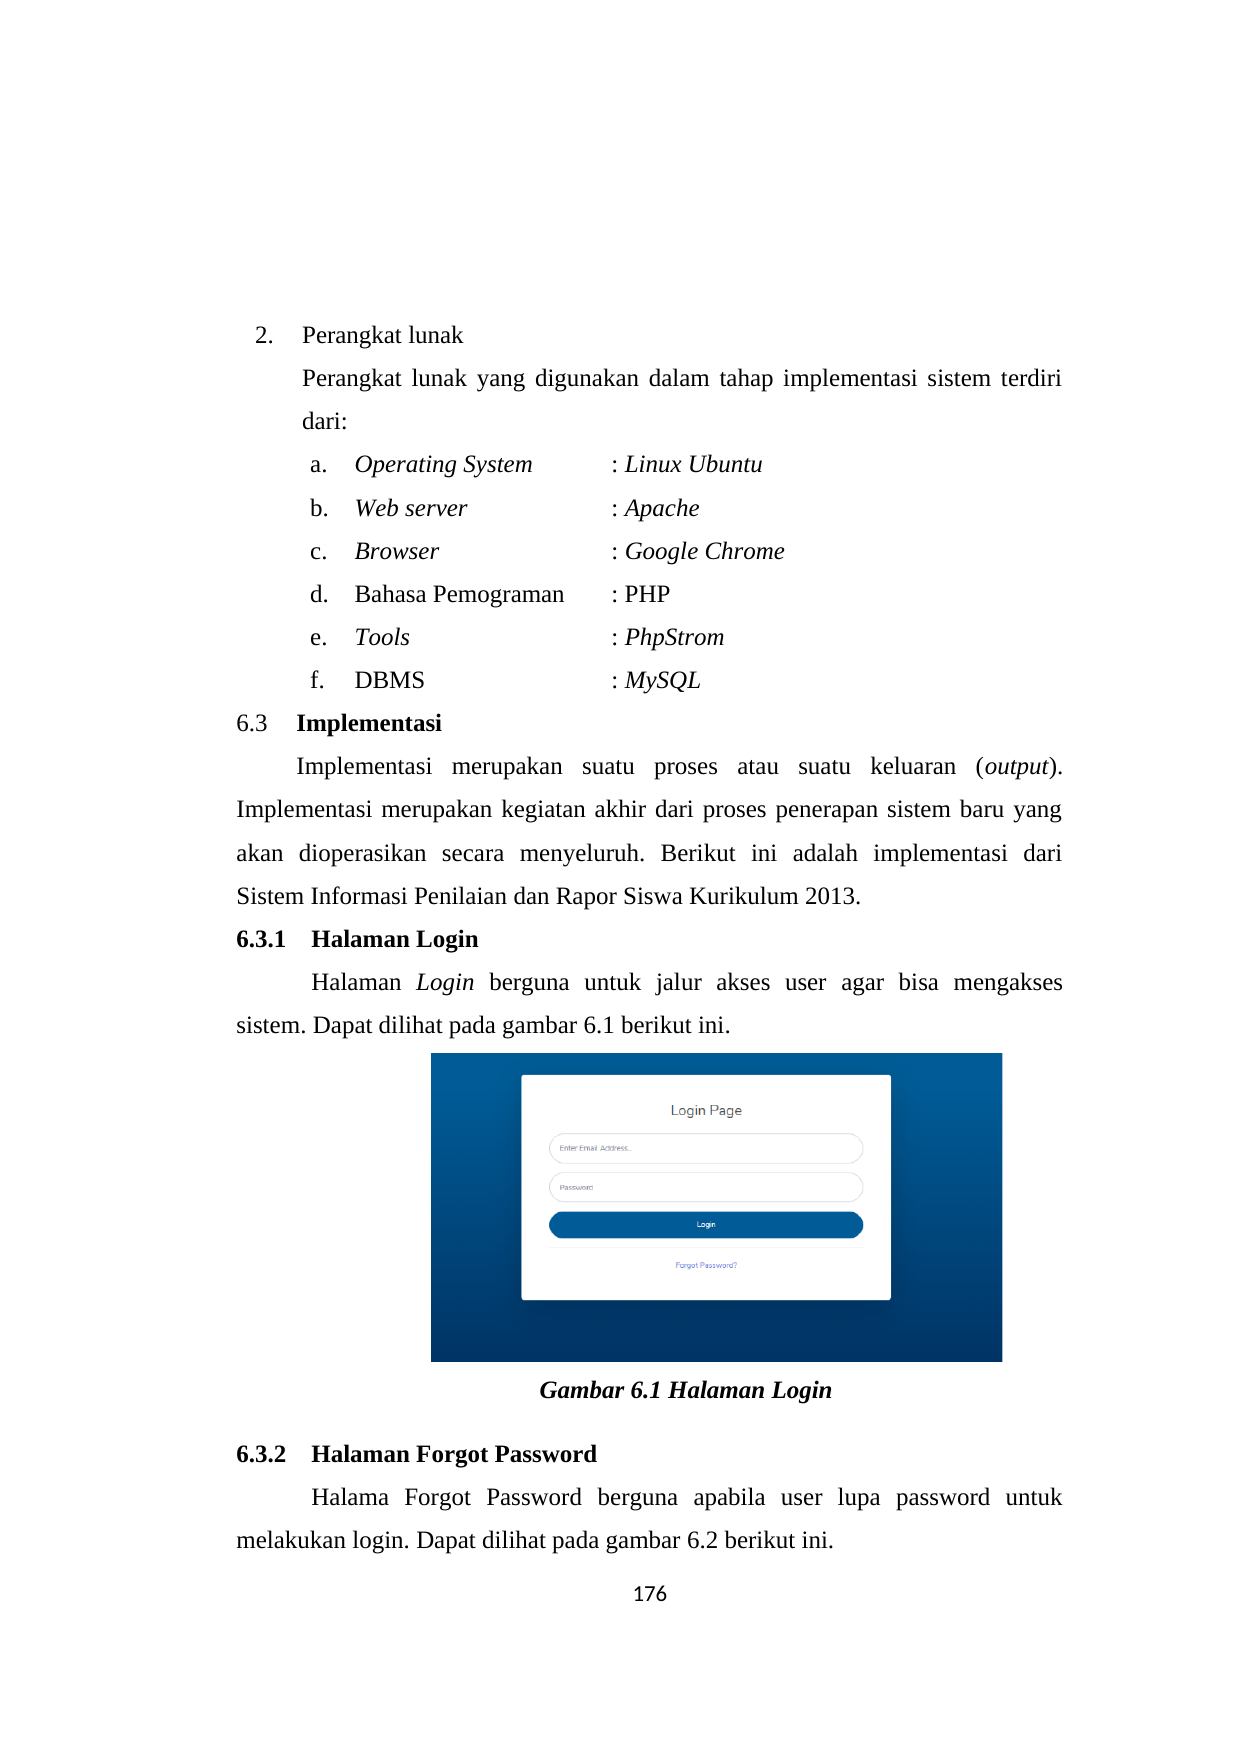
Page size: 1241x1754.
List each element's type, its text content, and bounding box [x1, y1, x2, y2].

subtitle Halaman Login [236, 924, 1063, 953]
list Perangkat lunak [255, 320, 1063, 349]
text Halaman Login berguna untuk jalur akses user agar bisa mengakses sistem. Dapat dilihat pada gambar 6.1 berikut ini. [236, 967, 1063, 1039]
list Tools : PhpStrom [310, 622, 1063, 651]
list DBMS : MySQL [310, 665, 1063, 694]
text Implementasi merupakan suatu proses atau suatu keluaran (output). Implementasi merupakan kegiatan akhir dari proses penerapan sistem baru yang akan dioperasikan secara menyeluruh. Berikut ini adalah implementasi dari Sistem Informasi Penilaian dan Rapor Siswa Kurikulum 2013. [236, 751, 1063, 909]
list Web server : Apache [310, 493, 1063, 521]
picture [431, 1053, 1003, 1362]
text Halama Forgot Password berguna apabila user lupa password untuk melakukan login. Dapat dilihat pada gambar 6.2 berikut ini. [236, 1482, 1063, 1554]
text Gambar 6.1 Halaman Login [311, 1375, 1063, 1404]
list Bahasa Pemograman : PHP [310, 579, 1063, 608]
subtitle Halaman Forgot Password [236, 1439, 1063, 1468]
list Operating System : Linux Ubuntu [310, 449, 1063, 478]
list Browser : Google Chrome [310, 536, 1063, 564]
subtitle Implementasi [236, 708, 1063, 737]
list Perangkat lunak yang digunakan dalam tahap implementasi sistem terdiri dari: [302, 363, 1063, 435]
